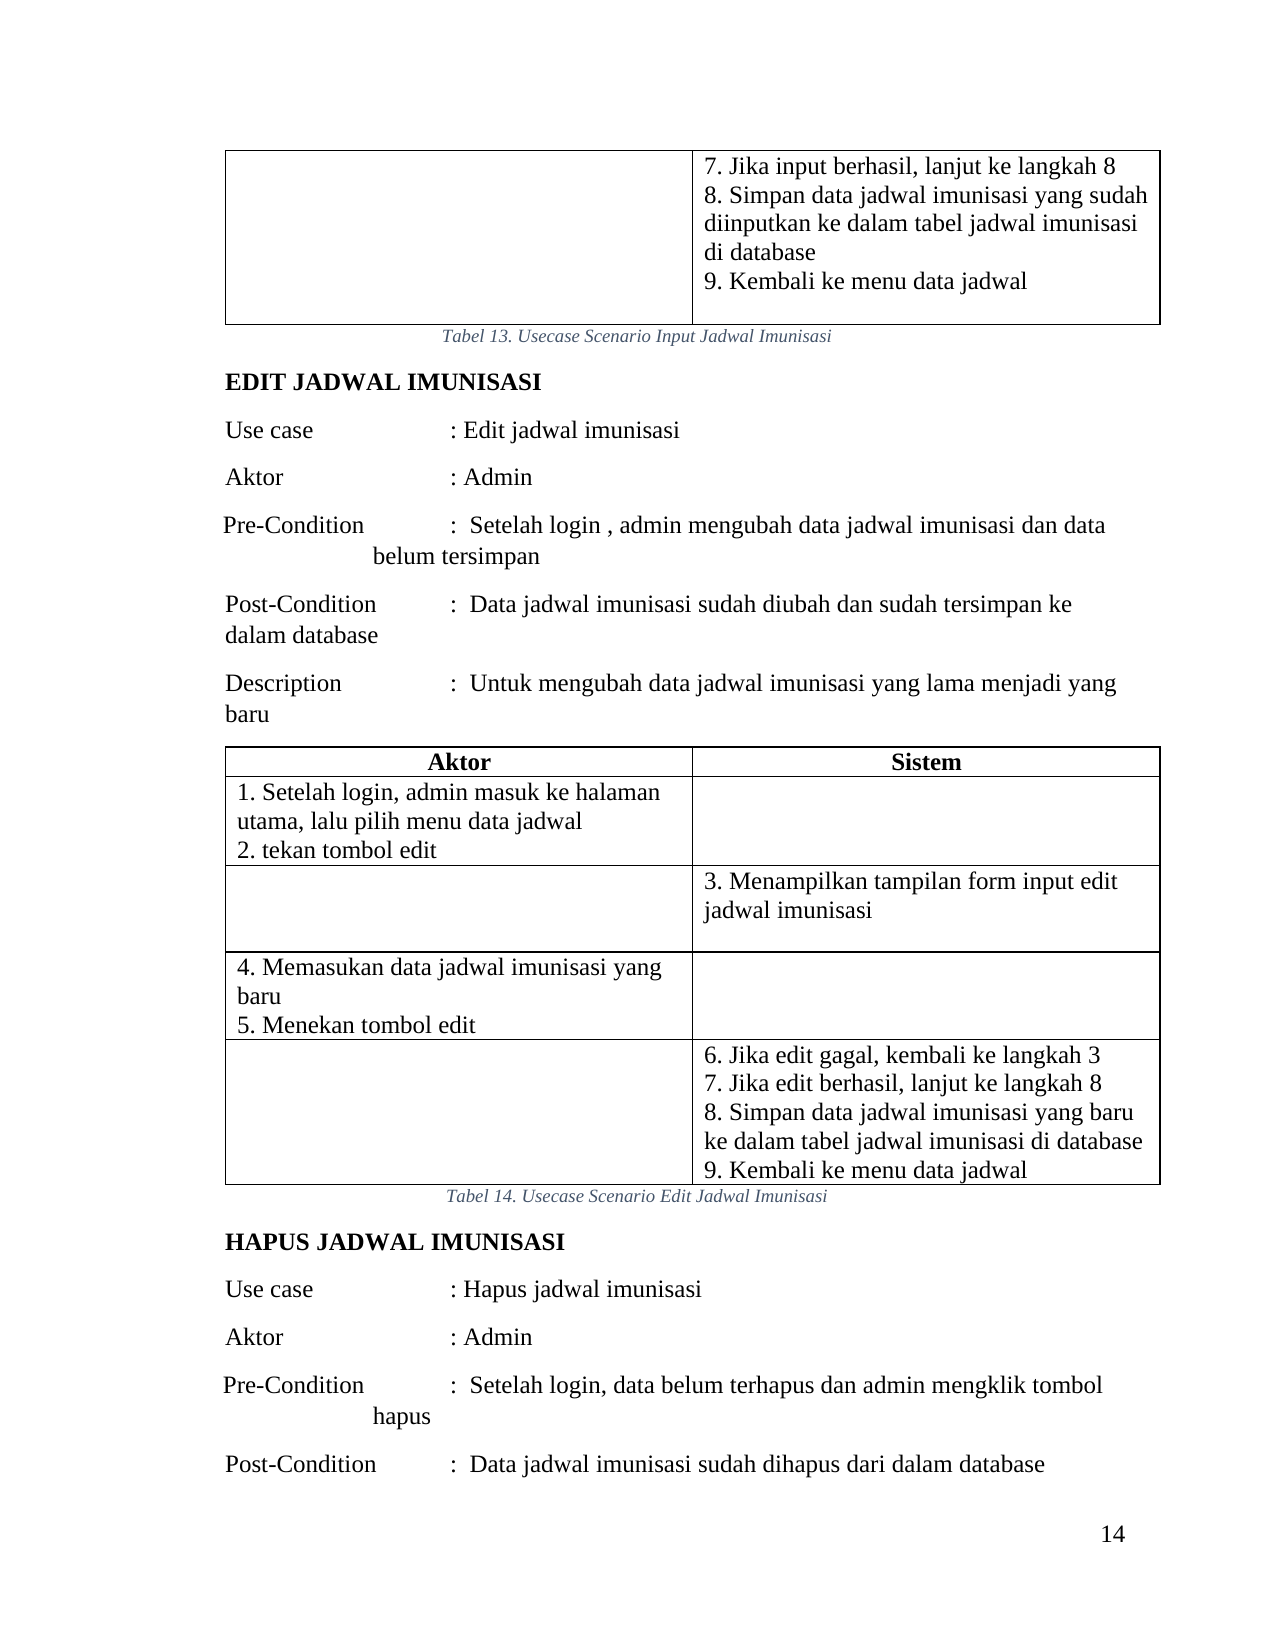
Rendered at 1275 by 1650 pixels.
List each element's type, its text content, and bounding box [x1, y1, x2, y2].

table_cell 4. Memasukan data jadwal imunisasi yang baru 5. Menekan tombol edit [226, 953, 692, 1039]
text Description : Untuk mengubah data jadwal imunisasi yang lama menjadi yang baru [225, 668, 1125, 727]
text Pre-Condition : Setelah login , admin mengubah data jadwal imunisasi dan data belum tersimpan [223, 510, 1144, 570]
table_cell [693, 151, 1159, 323]
table_cell [693, 953, 1159, 1039]
table_header Sistem [693, 748, 1159, 776]
text Aktor : Admin [225, 462, 1125, 491]
table_cell 1. Setelah login, admin masuk ke halaman utama, lalu pilih menu data jadwal 2. tekan tombol edit [226, 777, 692, 865]
text Tabel 14. Usecase Scenario Edit Jadwal Imunisasi [150, 1184, 1125, 1206]
table_cell [226, 151, 692, 323]
text Tabel 13. Usecase Scenario Input Jadwal Imunisasi [150, 324, 1125, 346]
text HAPUS JADWAL IMUNISASI [225, 1227, 1125, 1256]
text Use case : Edit jadwal imunisasi [225, 415, 1125, 443]
text Post-Condition : Data jadwal imunisasi sudah dihapus dari dalam database [225, 1449, 1125, 1477]
table_cell [693, 777, 1159, 865]
table_cell 3. Menampilkan tampilan form input edit jadwal imunisasi [693, 866, 1159, 951]
text Use case : Hapus jadwal imunisasi [225, 1274, 1125, 1303]
text Pre-Condition : Setelah login, data belum terhapus dan admin mengklik tombol hapus [223, 1370, 1144, 1430]
text Post-Condition : Data jadwal imunisasi sudah diubah dan sudah tersimpan ke dalam database [225, 589, 1125, 649]
text EDIT JADWAL IMUNISASI [225, 367, 1125, 396]
table_cell [226, 1040, 692, 1183]
text Aktor : Admin [225, 1322, 1125, 1351]
table_cell 6. Jika edit gagal, kembali ke langkah 3 7. Jika edit berhasil, lanjut ke langkah 8 8. Simpan data jadwal imunisasi yang baru ke dalam tabel jadwal imunisasi di database 9. Kembali ke menu data jadwal [693, 1040, 1159, 1183]
table_header Aktor [226, 748, 692, 776]
table_cell [226, 866, 692, 951]
